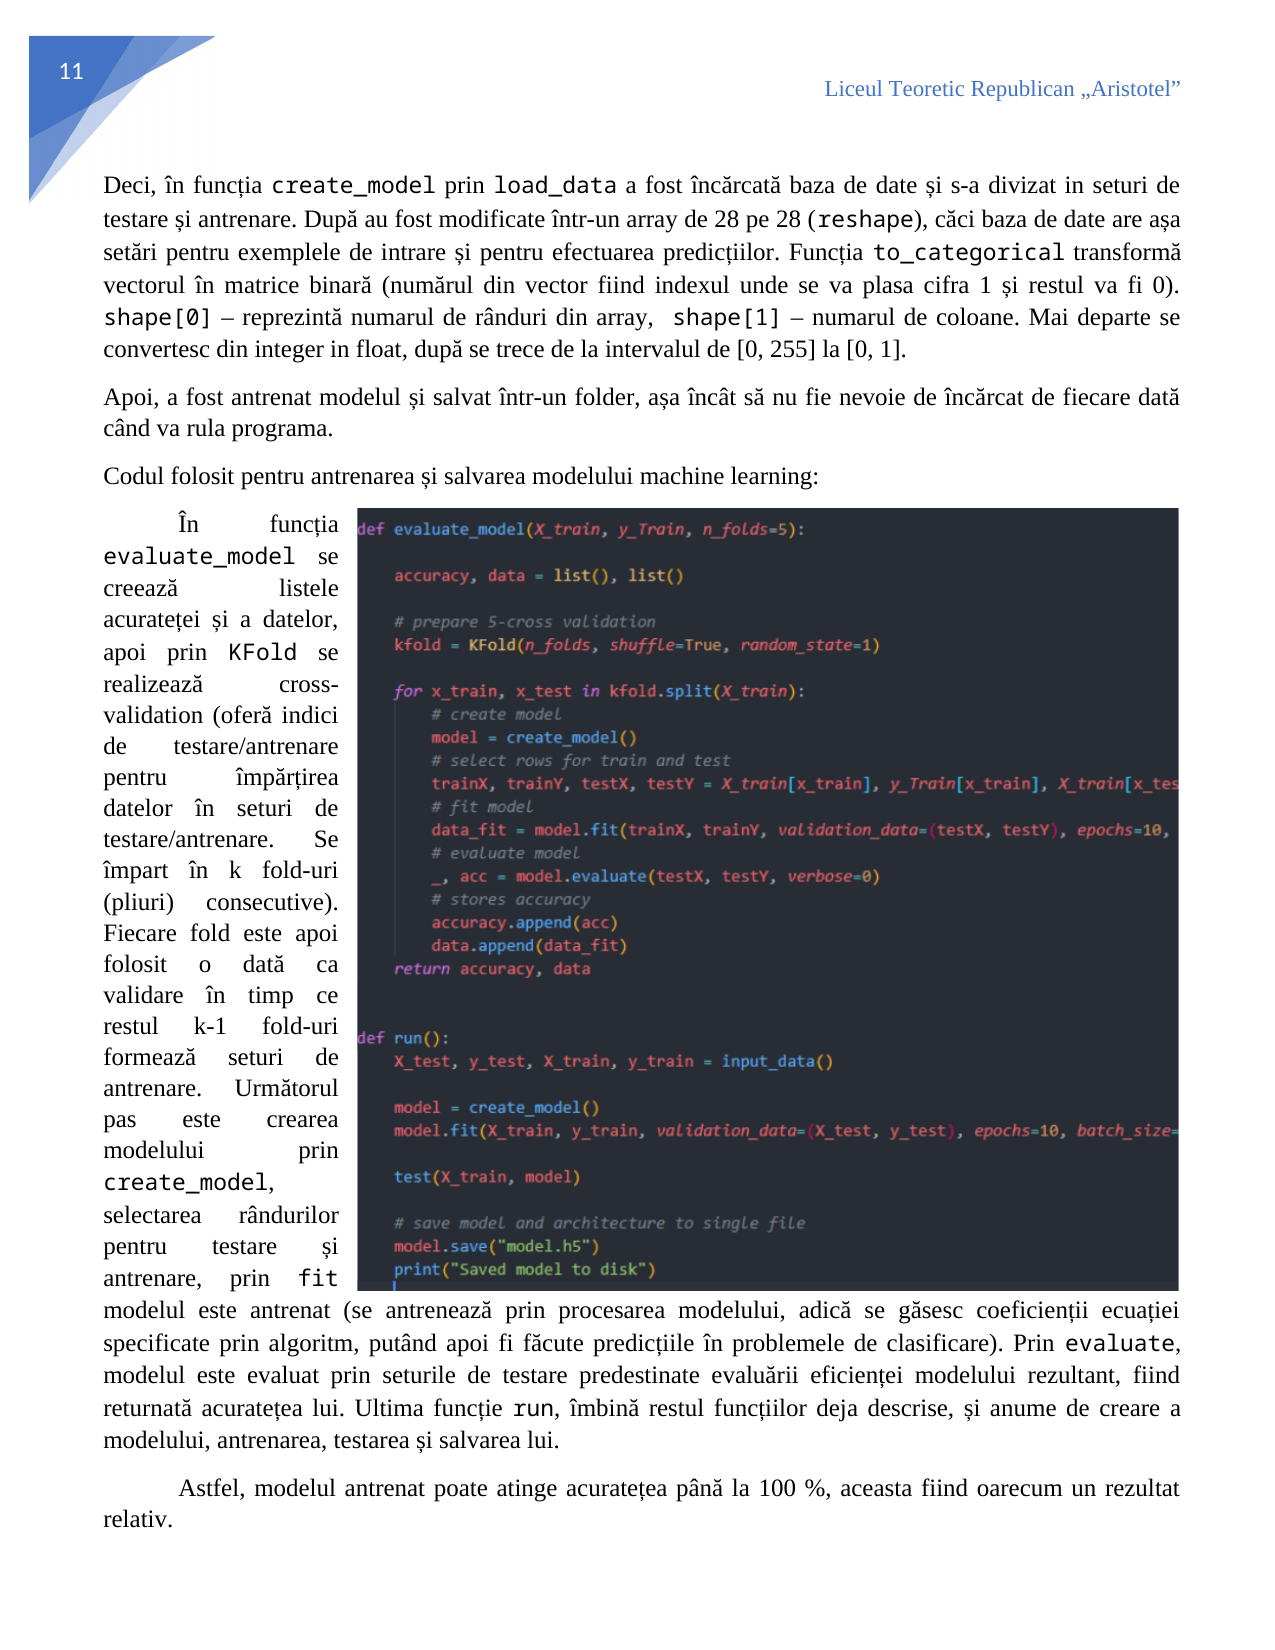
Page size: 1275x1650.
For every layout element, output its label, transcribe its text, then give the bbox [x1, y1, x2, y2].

text Codul folosit pentru antrenarea și salvarea modelului machine learning: [103, 492, 1181, 521]
text Apoi, a fost antrenat modelul și salvat într-un folder, așa încât să nu fie nevoie de încărcat de fiecare dată când va rula programa. [103, 413, 1181, 473]
text Deci, în funcția create_model prin load_data a fost încărcată baza de date și s-a divizat in seturi de testare și antrenare. După au fost modificate într-un array de 28 pe 28 (reshape), căci baza de date are așa setări pentru exemplele de intrare și pentru efectuarea predicțiilor. Funcția to_categorical transformă vectorul în matrice binară (numărul din vector fiind indexul unde se va plasa cifra 1 și restul va fi 0). shape[0] – reprezintă numarul de rânduri din array, shape[1] – numarul de coloane. Mai departe se convertesc din integer in float, după se trece de la intervalul de [0, 255] la [0, 1]. [103, 169, 1181, 394]
picture [356, 539, 1179, 1320]
picture [28, 35, 217, 205]
